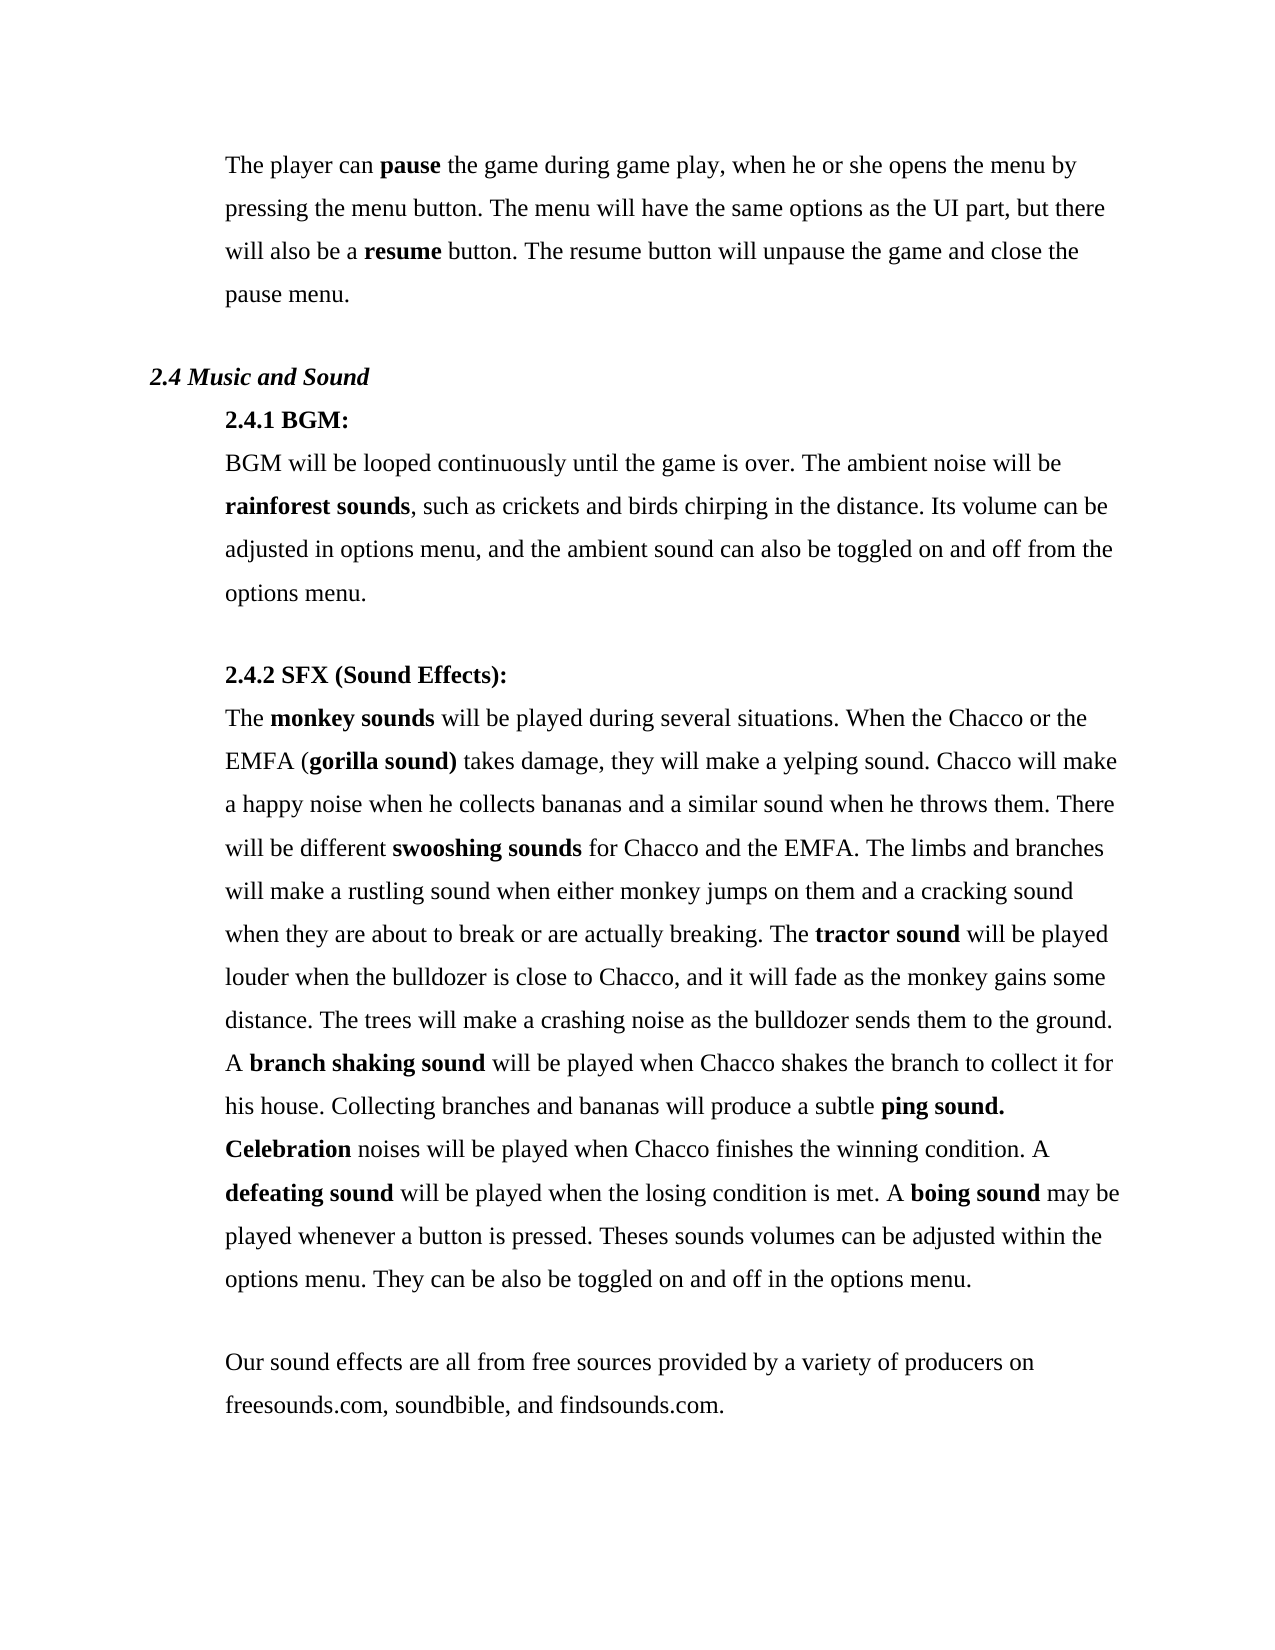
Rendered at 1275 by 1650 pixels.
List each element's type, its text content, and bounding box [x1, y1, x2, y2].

text The player can pause the game during game play, when he or she opens the menu by pressing the menu button. The menu will have the same options as the UI part, but there will also be a resume button. The resume button will unpause the game and close the pause menu. [225, 150, 1125, 308]
text 2.4.2 SFX (Sound Effects): [225, 660, 1125, 689]
text BGM will be looped continuously until the game is over. The ambient noise will be rainforest sounds, such as crickets and birds chirping in the distance. Its volume can be adjusted in options menu, and the ambient sound can also be toggled on and off from the options menu. [225, 448, 1125, 606]
text 2.4 Music and Sound [150, 362, 1125, 391]
text Our sound effects are all from free sources provided by a variety of producers on freesounds.com, soundbible, and findsounds.com. [225, 1347, 1125, 1418]
text 2.4.1 BGM: [225, 405, 1125, 434]
text The monkey sounds will be played during several situations. When the Chacco or the EMFA (gorilla sound) takes damage, they will make a yelping sound. Chacco will make a happy noise when he collects bananas and a similar sound when he throws them. There will be different swooshing sounds for Chacco and the EMFA. The limbs and branches will make a rustling sound when either monkey jumps on them and a cracking sound when they are about to break or are actually breaking. The tractor sound will be played louder when the bulldozer is close to Chacco, and it will fade as the monkey gains some distance. The trees will make a crashing noise as the bulldozer sends them to the ground. A branch shaking sound will be played when Chacco shakes the branch to collect it for his house. Collecting branches and bananas will produce a subtle ping sound. Celebration noises will be played when Chacco finishes the winning condition. A defeating sound will be played when the losing condition is met. A boing sound may be played whenever a button is pressed. Theses sounds volumes can be adjusted within the options menu. They can be also be toggled on and off in the options menu. [225, 703, 1125, 1293]
